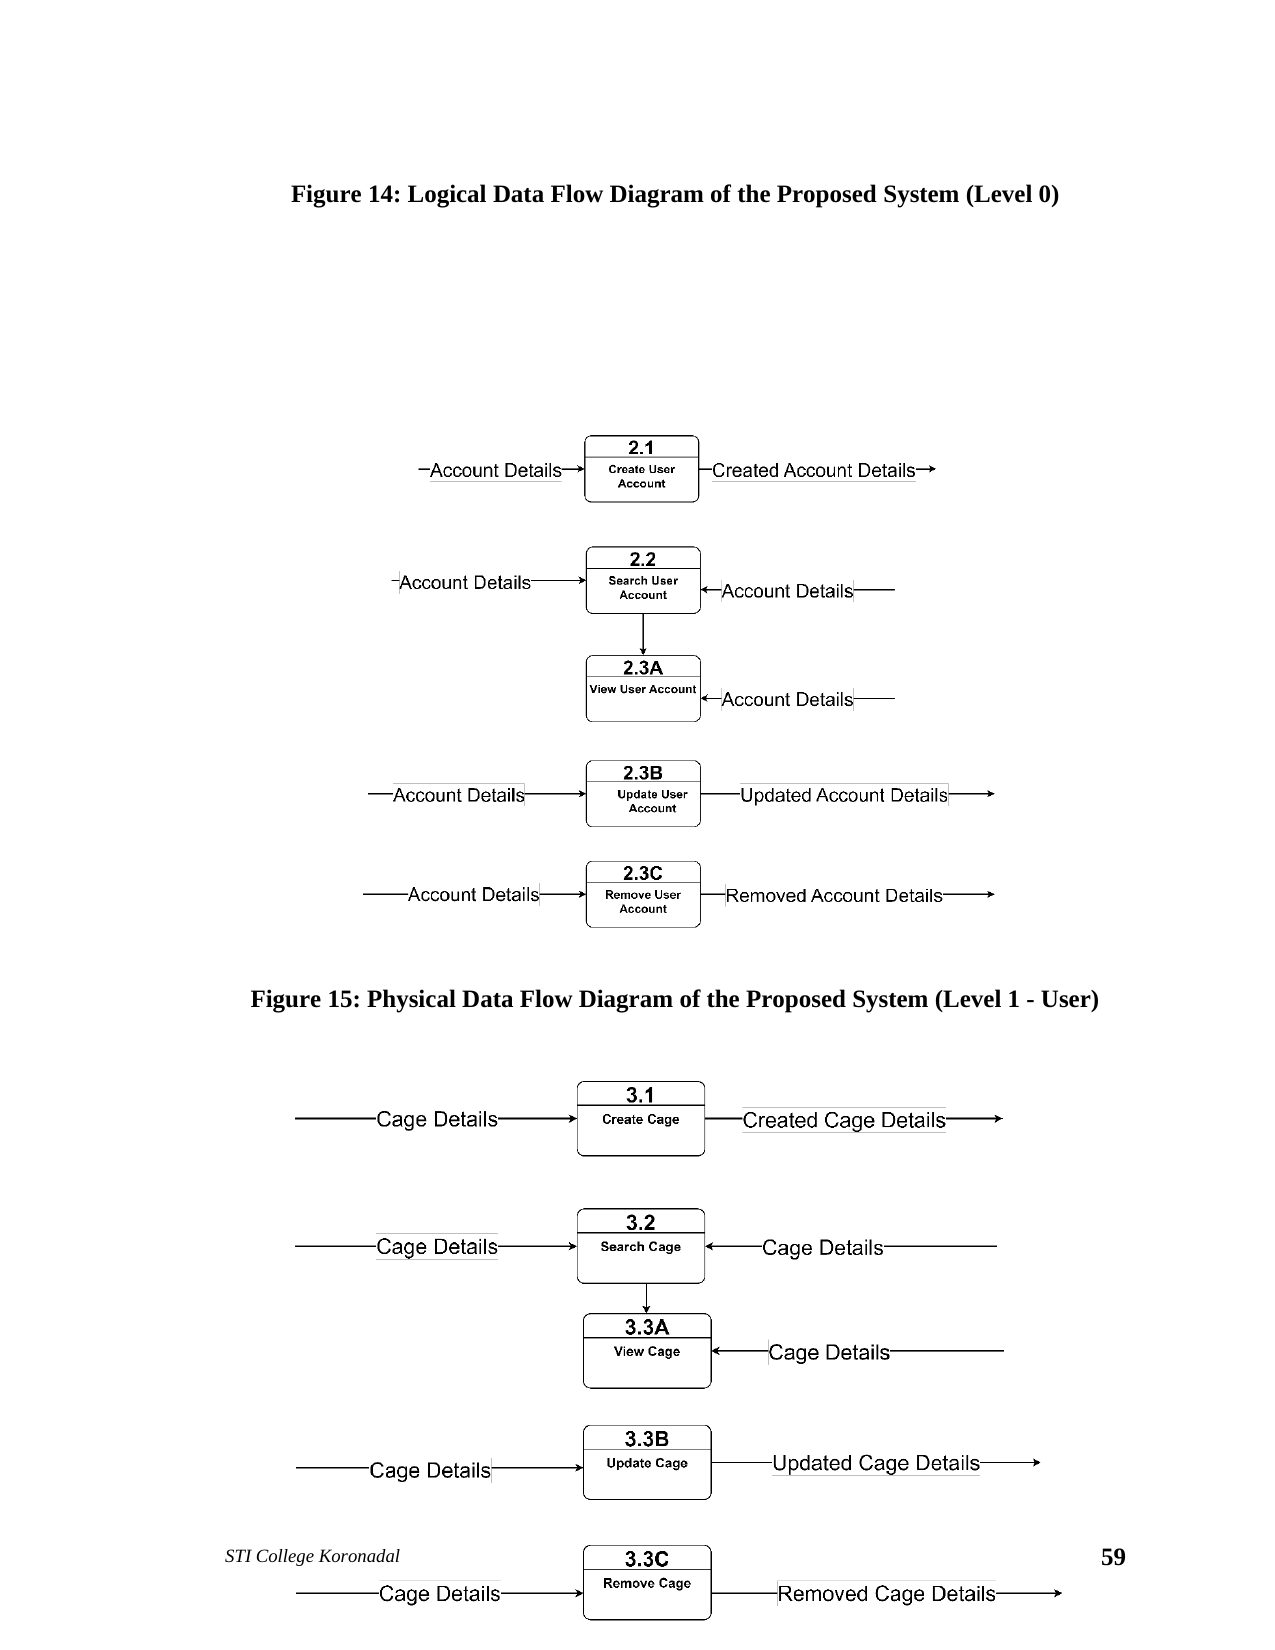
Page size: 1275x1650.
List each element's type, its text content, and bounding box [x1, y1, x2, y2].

text Figure 14: Logical Data Flow Diagram of the Proposed System (Level 0) [225, 179, 1125, 207]
text Figure 15: Physical Data Flow Diagram of the Proposed System (Level 1 - User) [225, 984, 1125, 1012]
picture [355, 430, 1005, 932]
picture [285, 1075, 1074, 1625]
